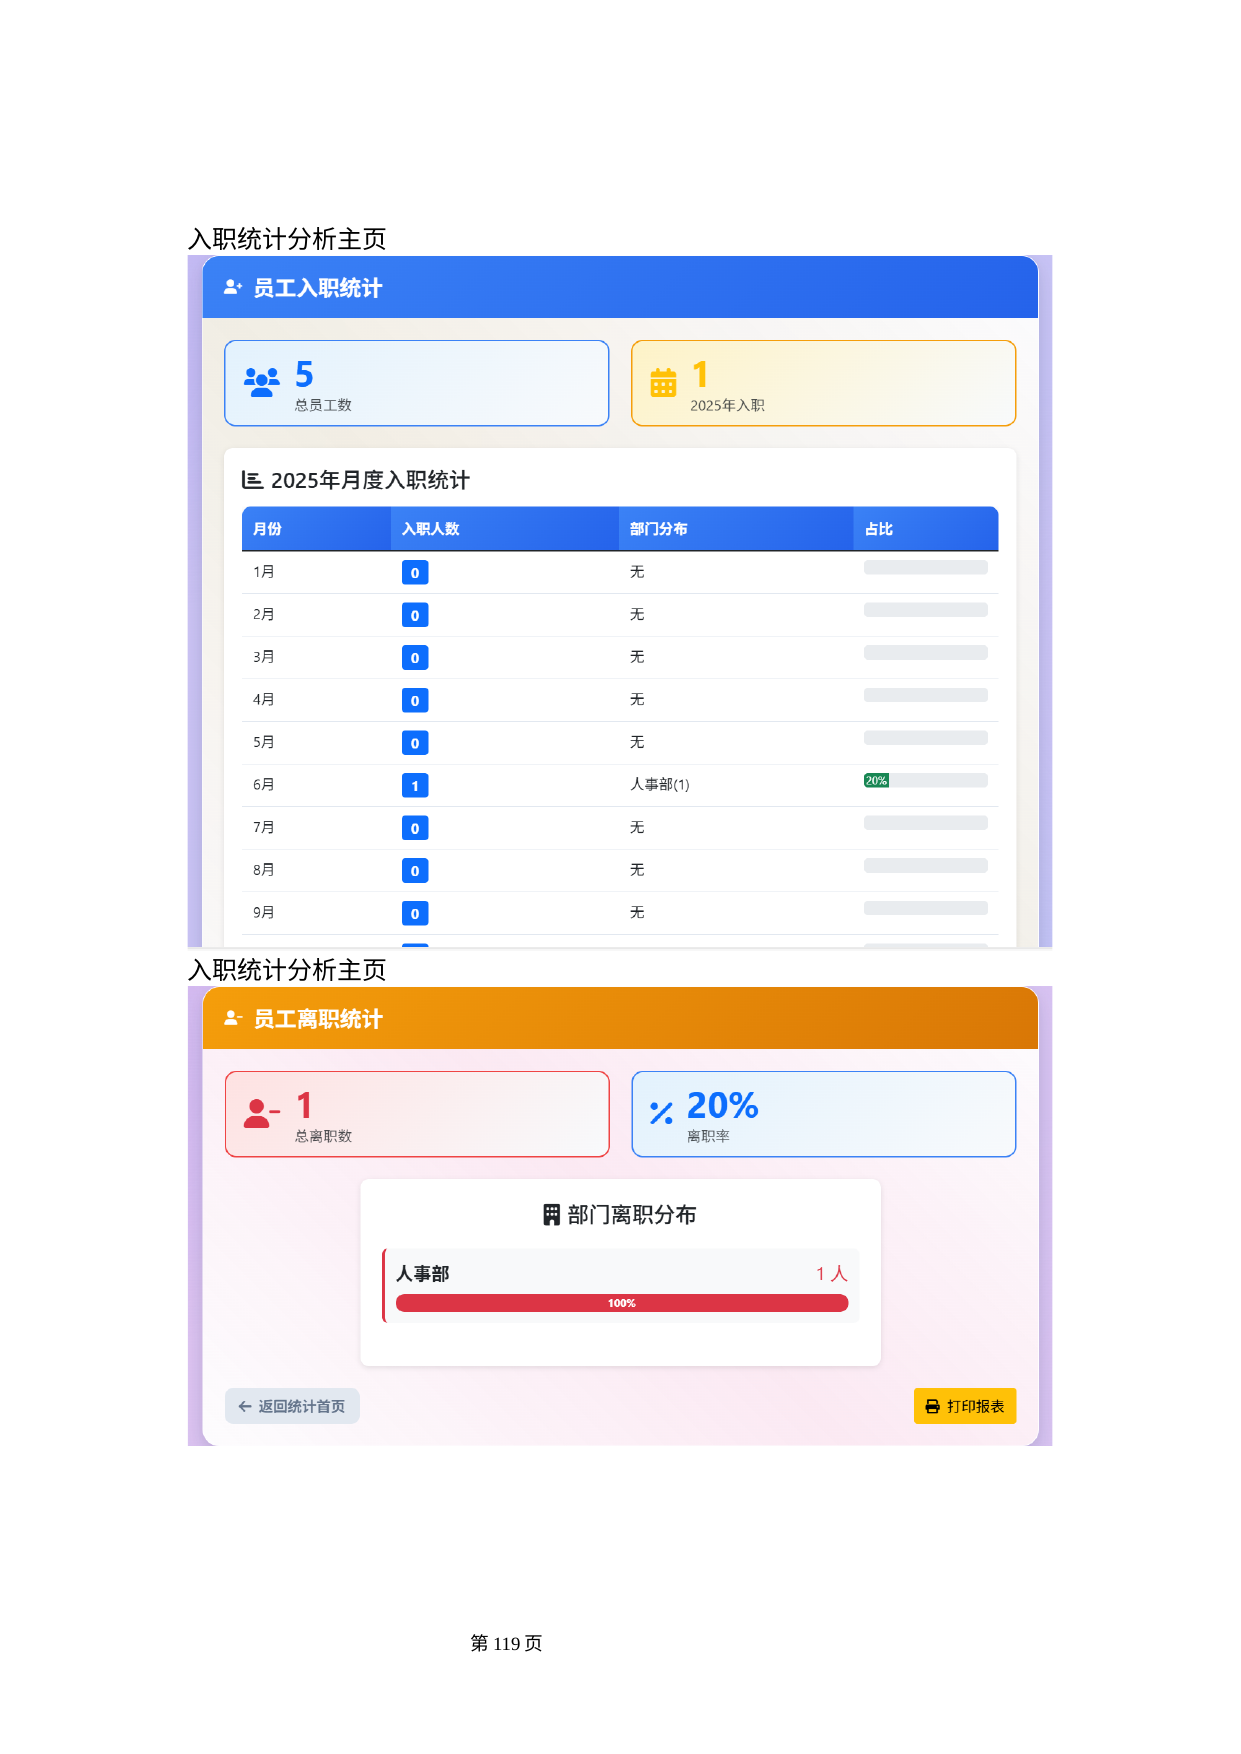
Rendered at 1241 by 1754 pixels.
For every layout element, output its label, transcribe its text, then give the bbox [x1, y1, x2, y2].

picture [187, 986, 1053, 1446]
list 入职统计分析主页 [187, 219, 1053, 255]
list 入职统计分析主页 [187, 951, 1053, 986]
picture [187, 255, 1053, 951]
